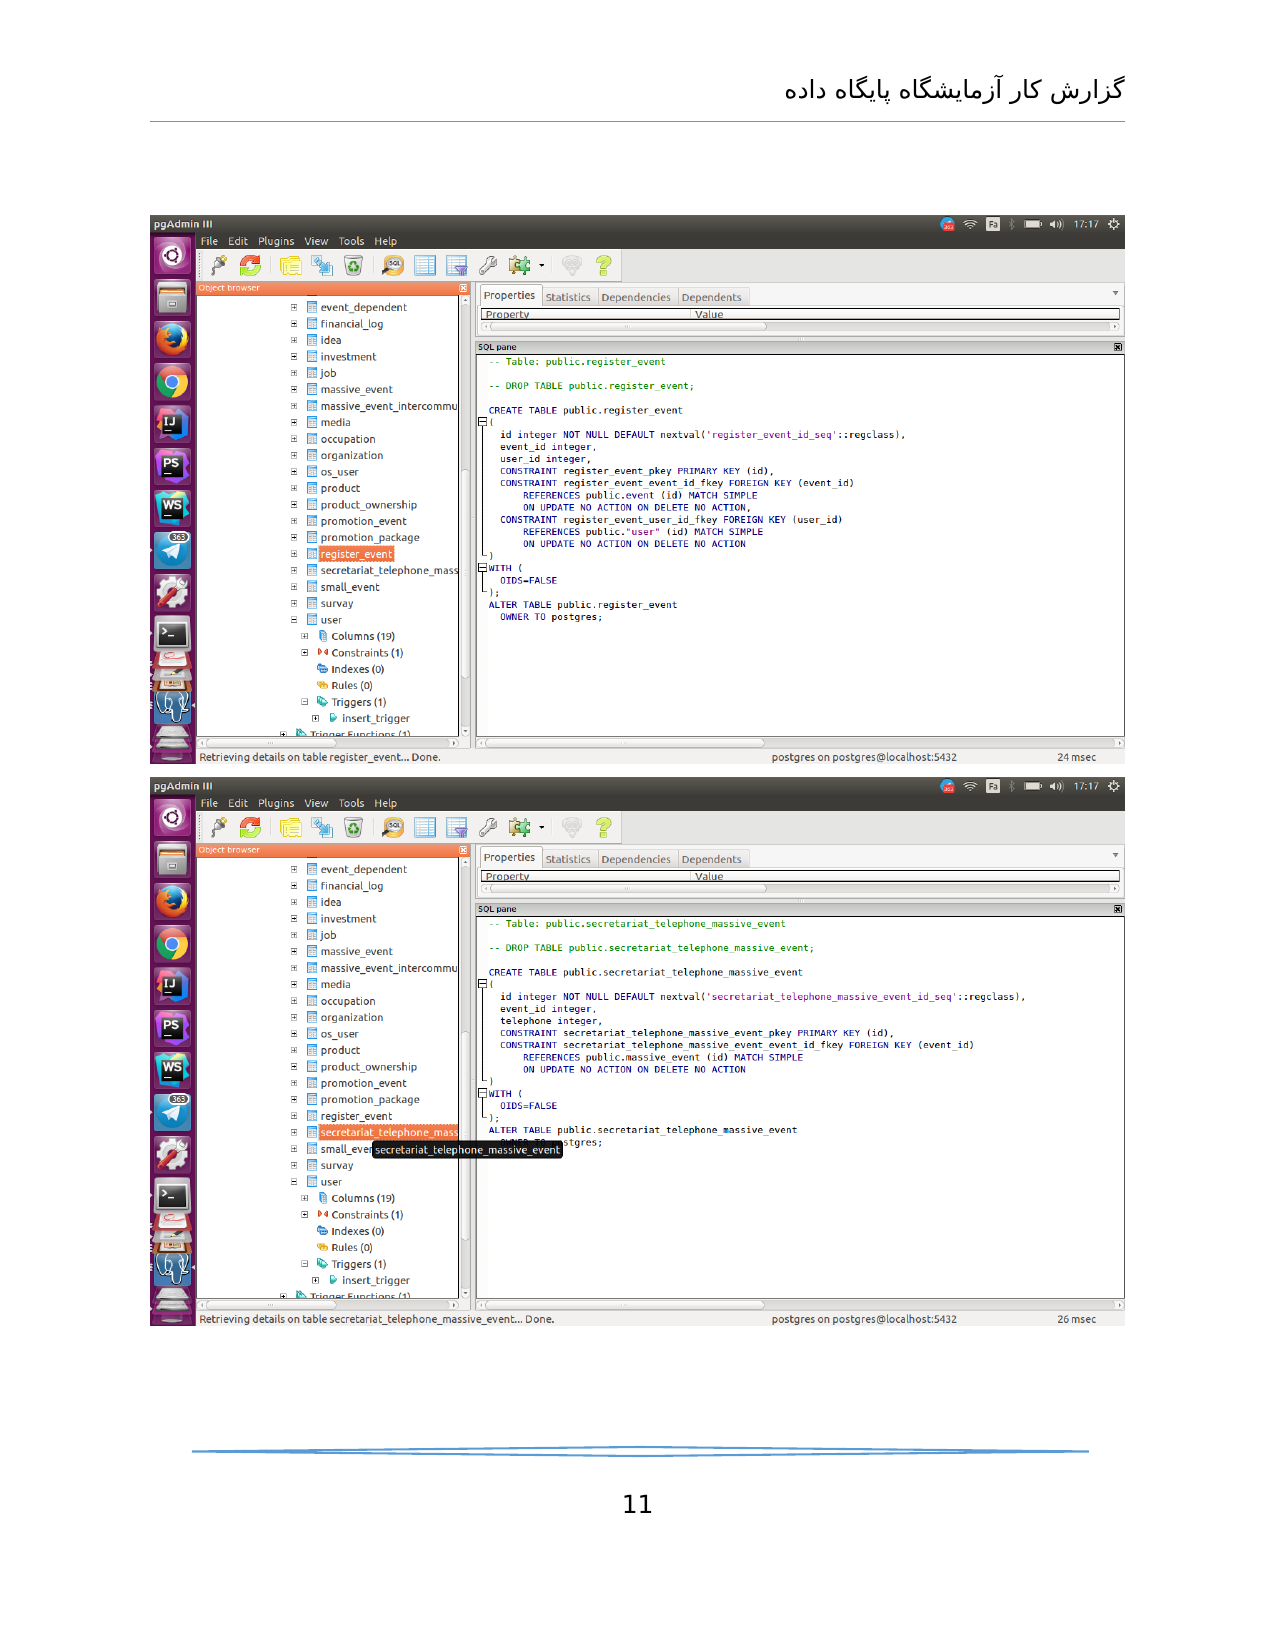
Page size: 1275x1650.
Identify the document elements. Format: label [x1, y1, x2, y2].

picture [150, 777, 1125, 1326]
picture [150, 215, 1125, 764]
